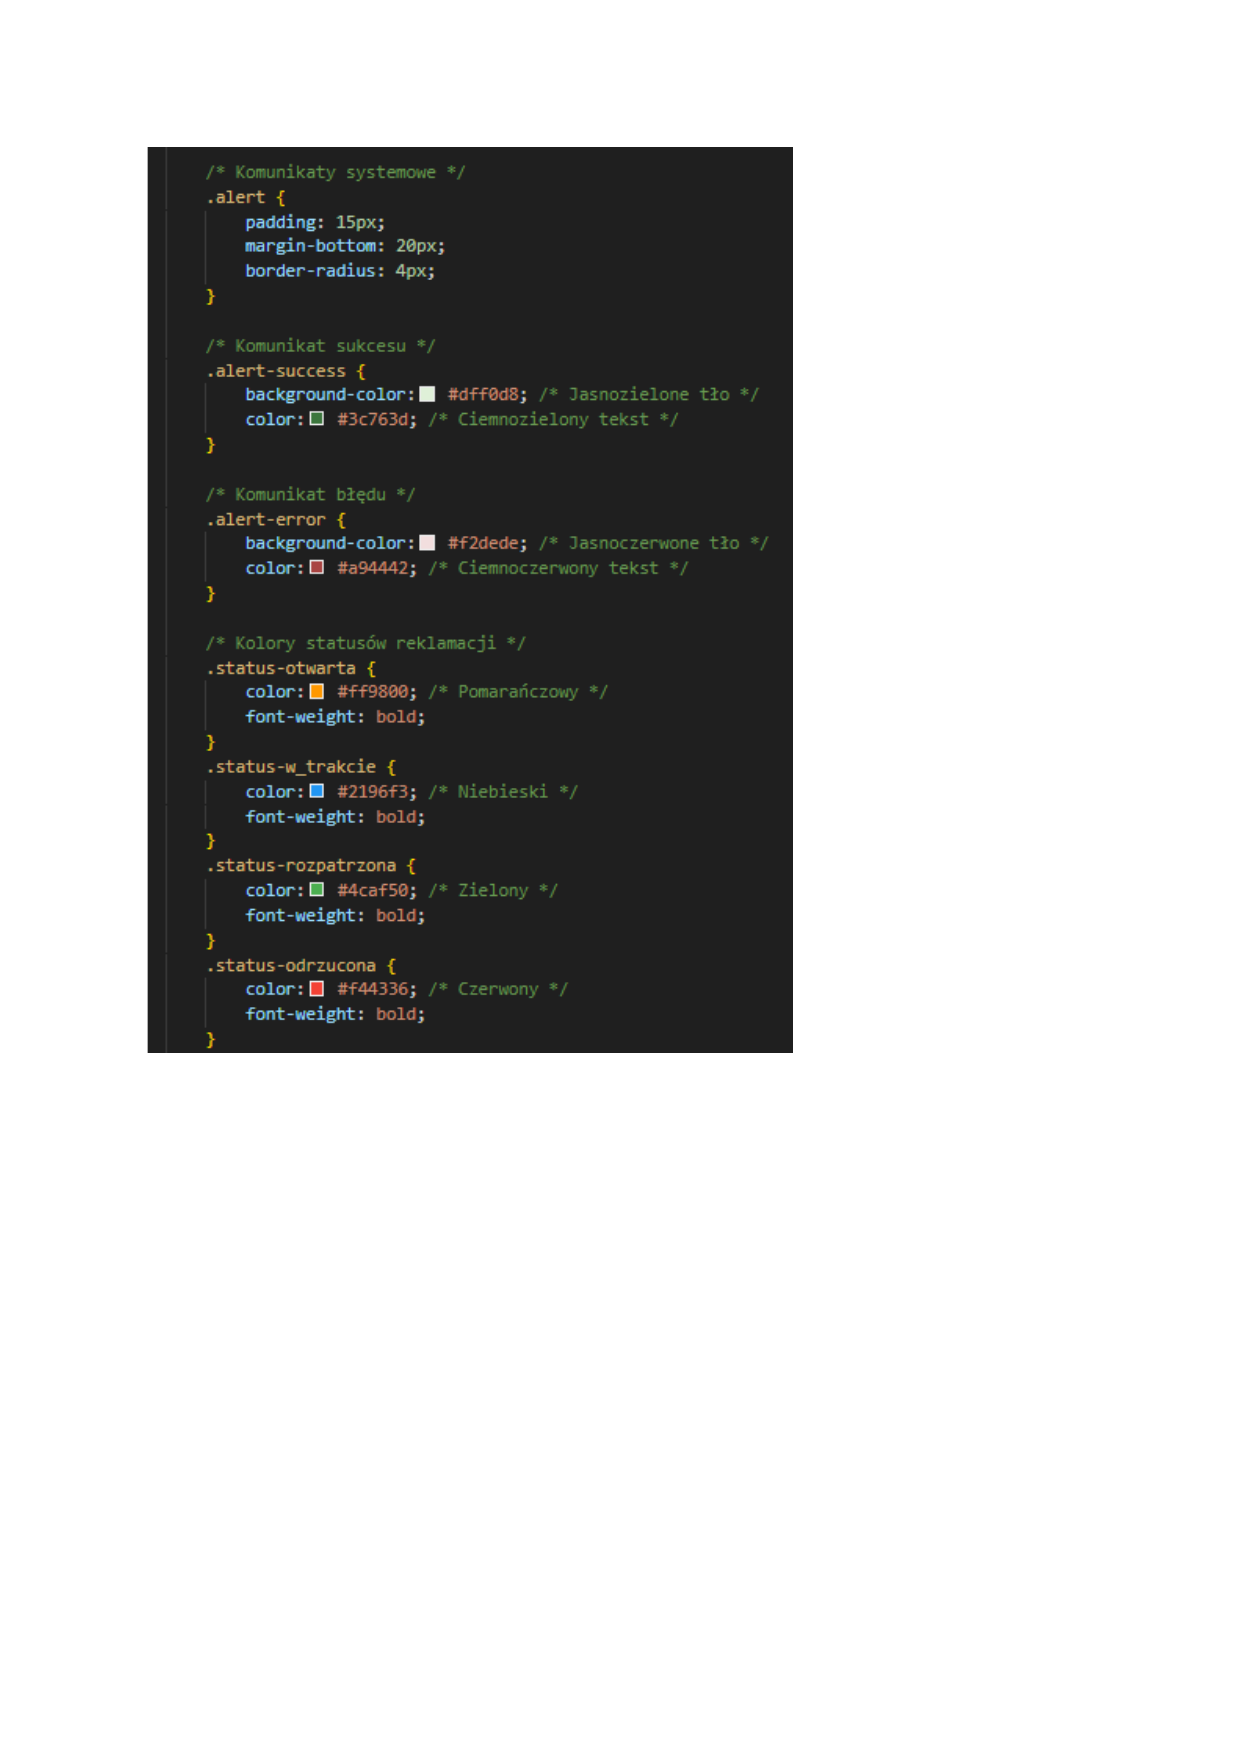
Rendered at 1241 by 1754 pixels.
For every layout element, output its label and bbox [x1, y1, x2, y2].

picture [147, 147, 793, 1053]
